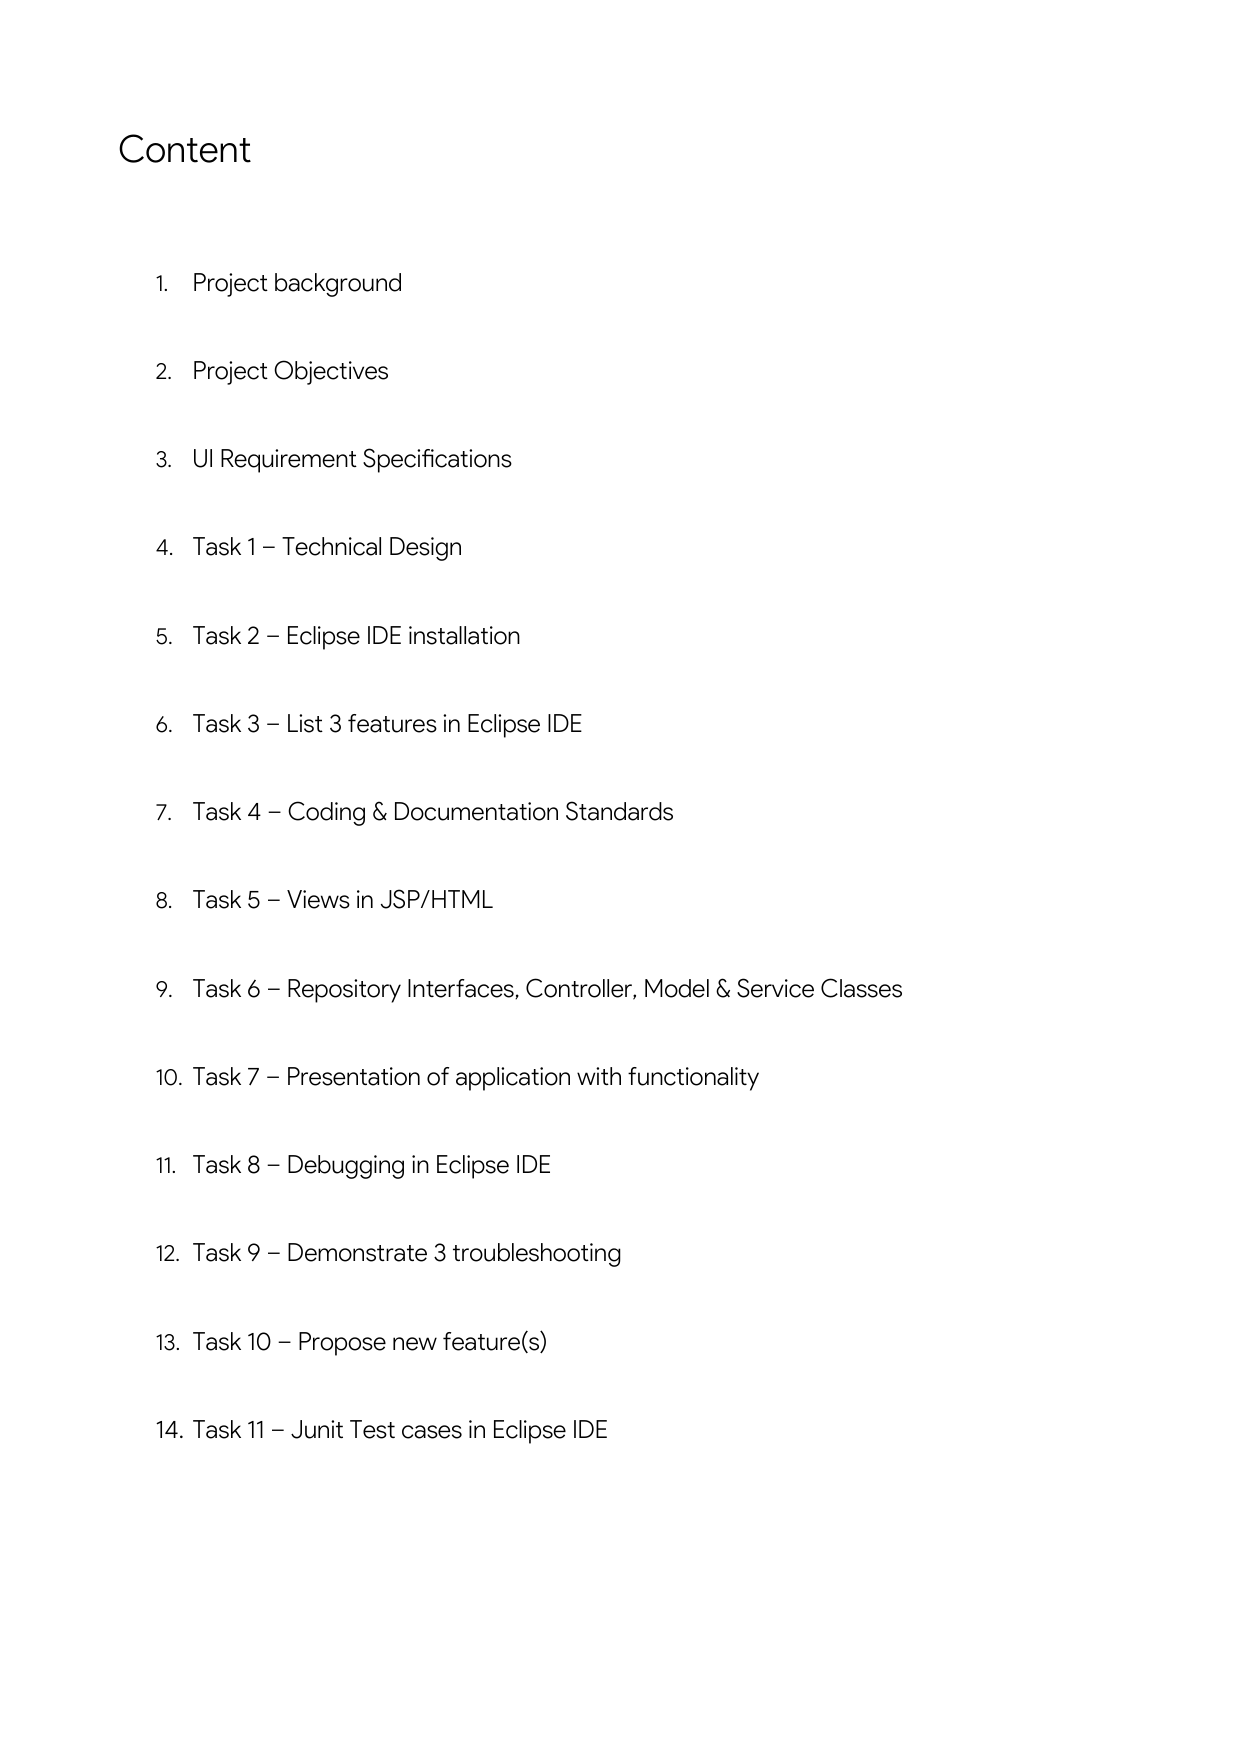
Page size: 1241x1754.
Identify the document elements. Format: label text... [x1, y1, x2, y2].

text Task 6 – Repository Interfaces, Controller, Model & Service Classes [155, 973, 1122, 1003]
text Task 1 – Technical Design [155, 532, 1122, 562]
text Content [118, 126, 1122, 172]
text Task 4 – Coding & Documentation Standards [155, 797, 1122, 827]
text Task 8 – Debugging in Eclipse IDE [155, 1149, 1122, 1180]
text Task 9 – Demonstrate 3 troubleshooting [155, 1238, 1122, 1268]
text Task 3 – List 3 features in Eclipse IDE [155, 708, 1122, 739]
text Task 5 – Views in JSP/HTML [155, 885, 1122, 915]
text UI Requirement Specifications [155, 444, 1122, 474]
text Project Objectives [155, 355, 1122, 386]
text Task 7 – Presentation of application with functionality [155, 1061, 1122, 1092]
text Project background [155, 267, 1122, 297]
text Task 11 – Junit Test cases in Eclipse IDE [155, 1414, 1122, 1444]
text Task 10 – Propose new feature(s) [155, 1326, 1122, 1356]
text Task 2 – Eclipse IDE installation [155, 620, 1122, 650]
